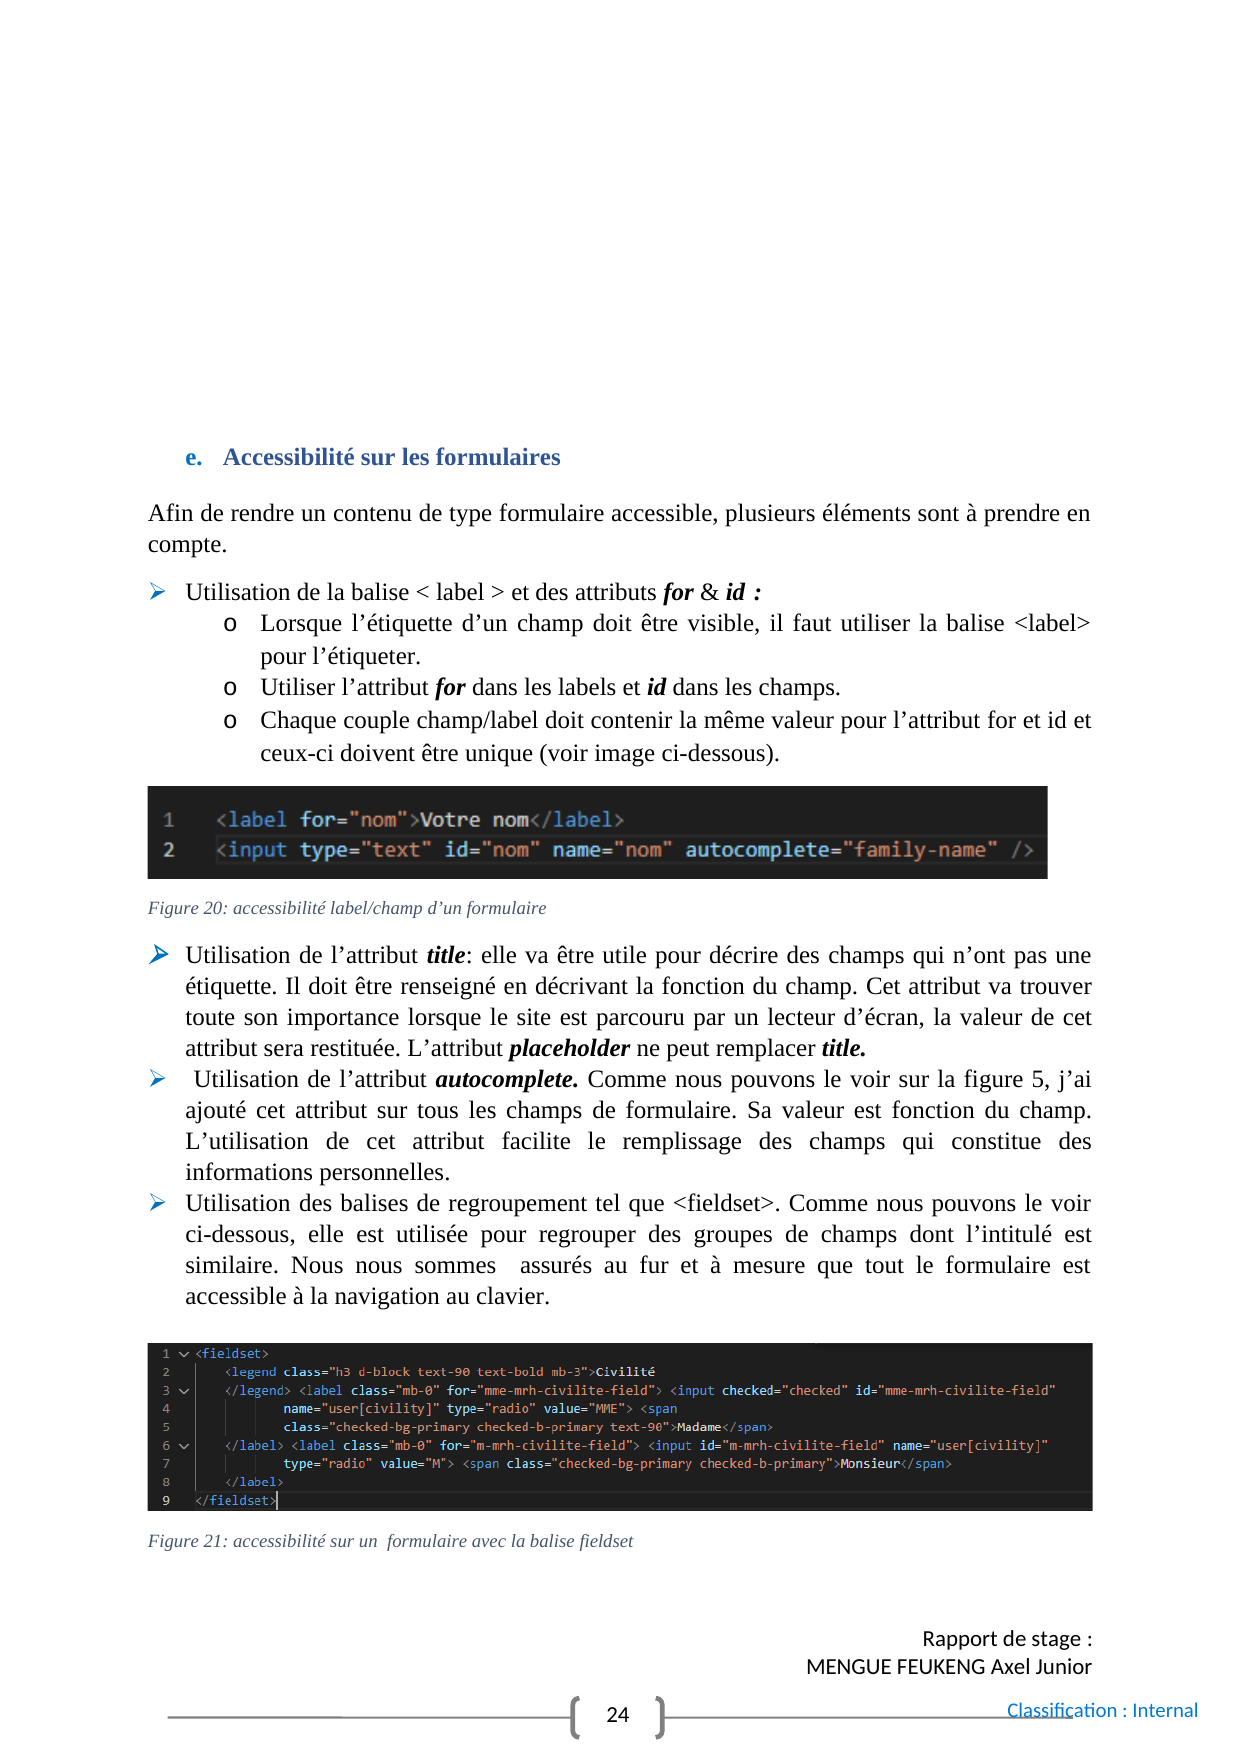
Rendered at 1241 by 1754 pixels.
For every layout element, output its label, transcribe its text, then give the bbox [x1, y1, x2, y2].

text Figure 21: accessibilité sur un formulaire avec la balise fieldset [148, 1530, 1093, 1551]
list Lorsque l’étiquette d’un champ doit être visible, il faut utiliser la balise <label> pour l’étiqueter. [223, 608, 1093, 670]
list Utilisation de la balise < label > et des attributs for & id : [148, 577, 1093, 606]
list Utilisation des balises de regroupement tel que <fieldset>. Comme nous pouvons le voir ci-dessous, elle est utilisée pour regrouper des groupes de champs dont l’intitulé est similaire. Nous nous sommes assurés au fur et à mesure que tout le formulaire est accessible à la navigation au clavier. [148, 1188, 1093, 1310]
subtitle Accessibilité sur les formulaires [185, 442, 1093, 471]
picture [147, 1343, 1093, 1511]
list Utilisation de l’attribut title: elle va être utile pour décrire des champs qui n’ont pas une étiquette. Il doit être renseigné en décrivant la fonction du champ. Cet attribut va trouver toute son importance lorsque le site est parcouru par un lecteur d’écran, la valeur de cet attribut sera restituée. L’attribut placeholder ne peut remplacer title. [148, 940, 1093, 1062]
list Utilisation de l’attribut autocomplete. Comme nous pouvons le voir sur la figure 5, j’ai ajouté cet attribut sur tous les champs de formulaire. Sa valeur est fonction du champ. L’utilisation de cet attribut facilite le remplissage des champs qui constitue des informations personnelles. [148, 1064, 1093, 1186]
list Chaque couple champ/label doit contenir la même valeur pour l’attribut for et id et ceux-ci doivent être unique (voir image ci-dessous). [223, 705, 1093, 767]
text Figure 20: accessibilité label/champ d’un formulaire [148, 897, 1093, 919]
text Afin de rendre un contenu de type formulaire accessible, plusieurs éléments sont à prendre en compte. [148, 498, 1093, 558]
picture [147, 786, 1048, 879]
list Utiliser l’attribut for dans les labels et id dans les champs. [223, 672, 1093, 703]
